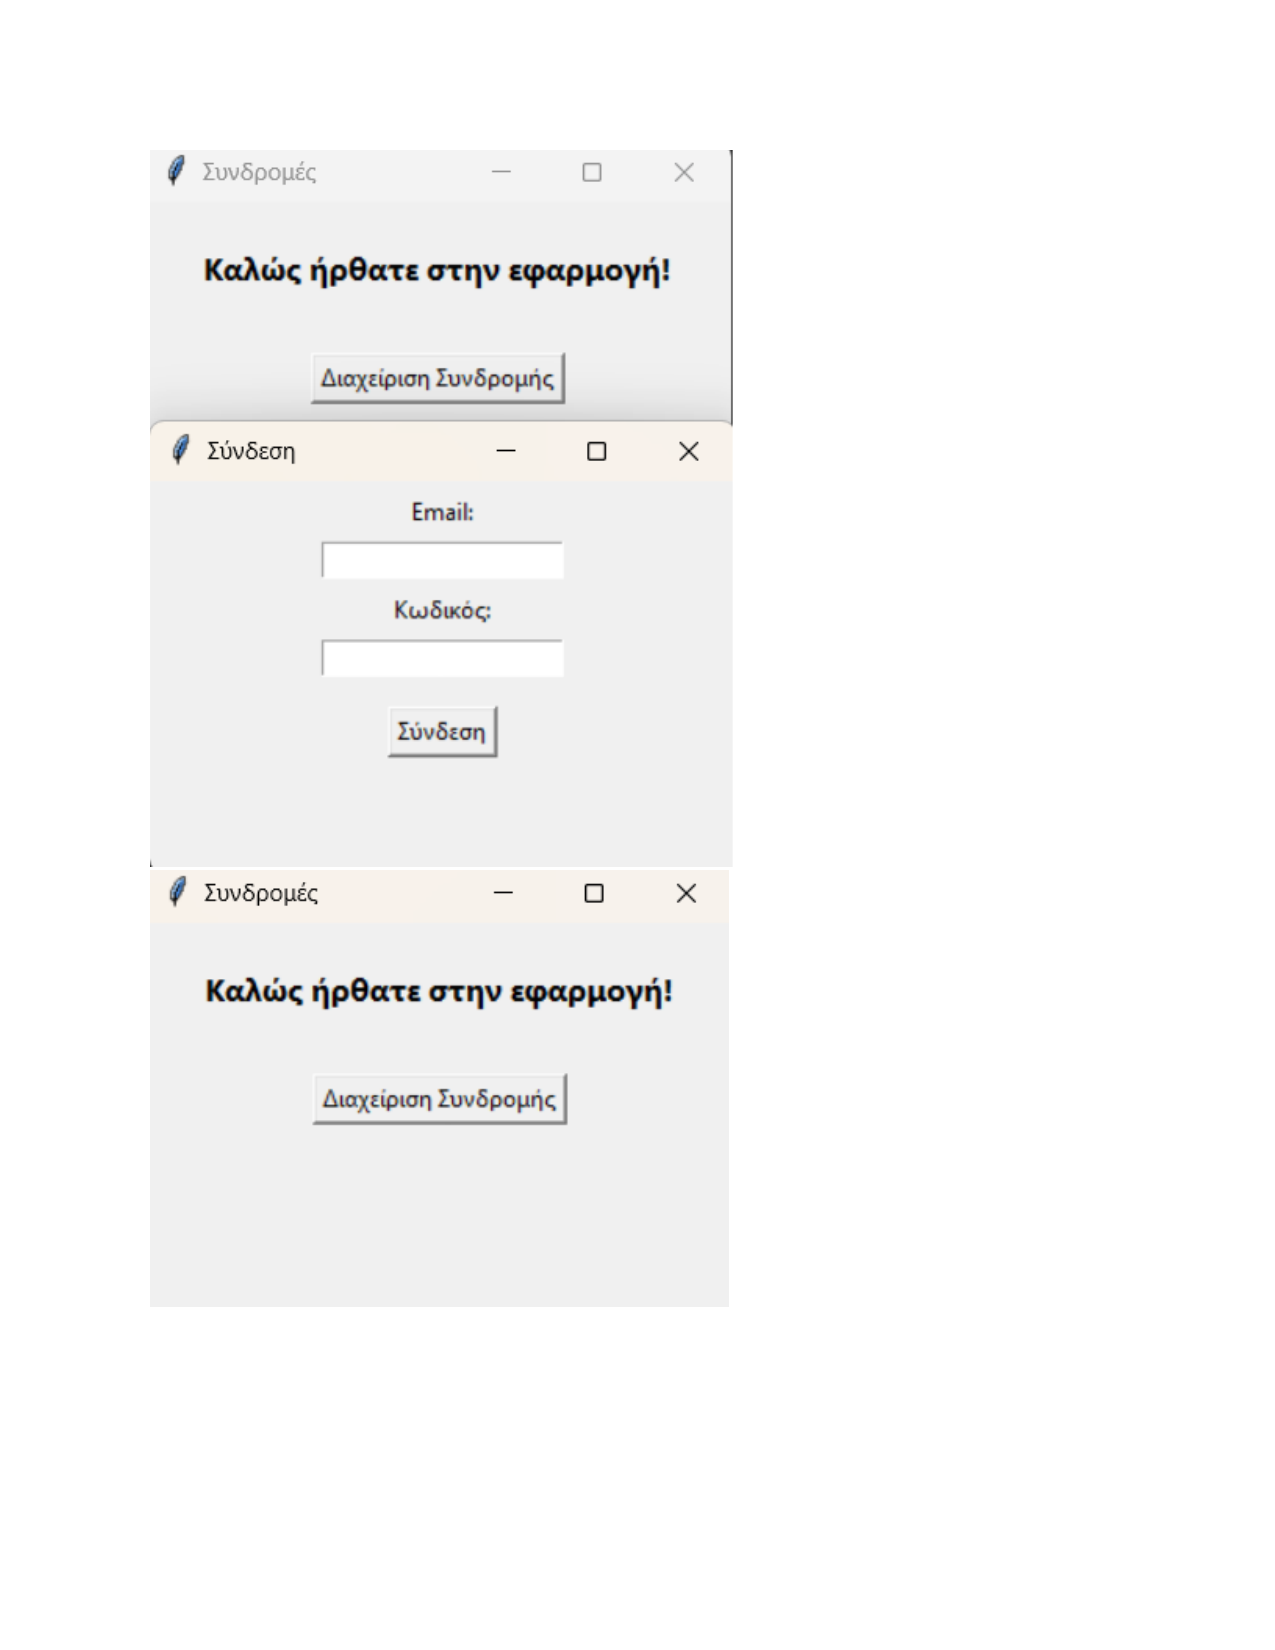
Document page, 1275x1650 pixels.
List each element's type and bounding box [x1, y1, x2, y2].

picture [150, 150, 733, 867]
picture [150, 870, 729, 1307]
